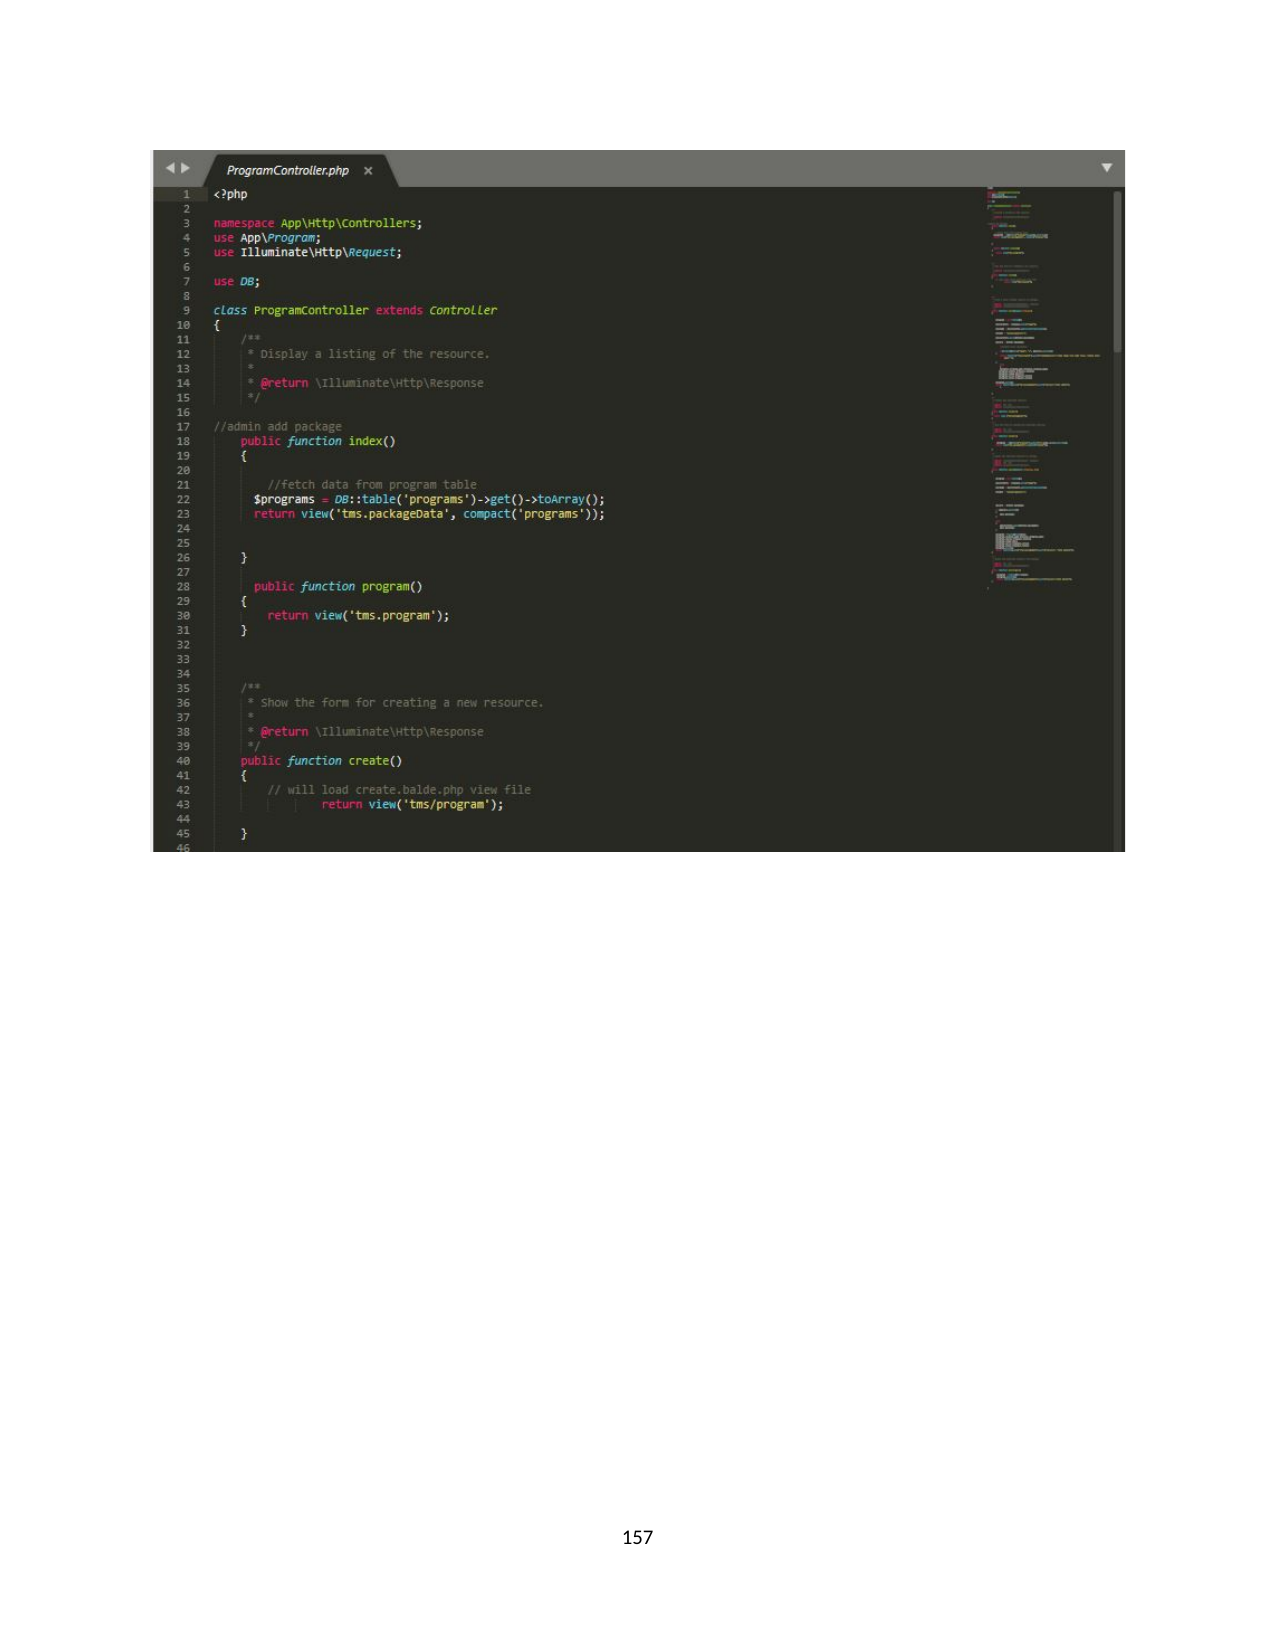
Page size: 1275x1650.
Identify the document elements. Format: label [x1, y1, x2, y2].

picture [150, 150, 1125, 852]
